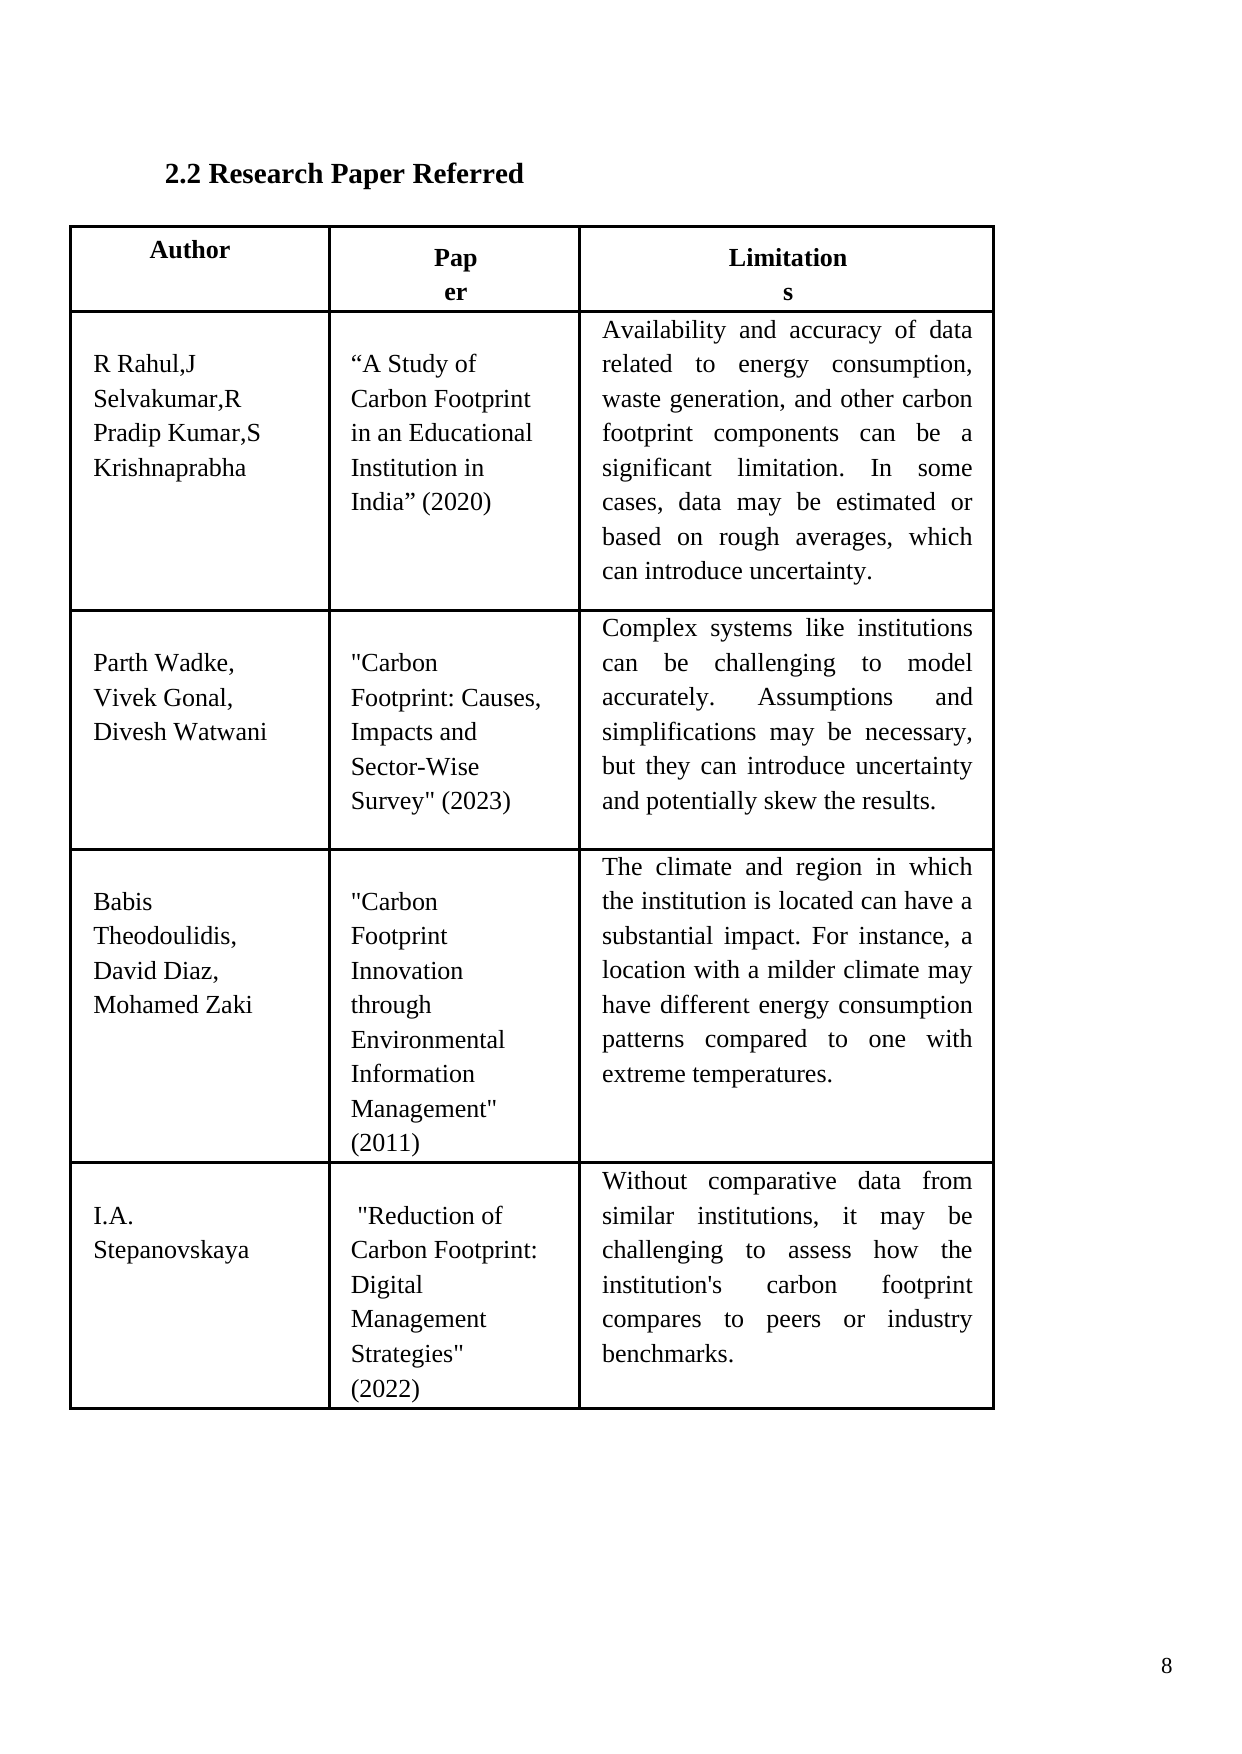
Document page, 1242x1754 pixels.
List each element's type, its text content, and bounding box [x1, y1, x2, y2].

table_cell Babis Theodoulidis, David Diaz, Mohamed Zaki [72, 851, 328, 1161]
table_cell "Reduction of Carbon Footprint: Digital Management Strategies" (2022) [331, 1164, 578, 1407]
table_header Limitations [581, 228, 992, 310]
table_header Author [72, 228, 328, 310]
table_cell "Carbon Footprint: Causes, Impacts and Sector-Wise Survey" (2023) [331, 612, 578, 847]
table_cell Availability and accuracy of data related to energy consumption, waste generation, and other carbon footprint components can be a significant limitation. In some cases, data may be estimated or based on rough averages, which can introduce uncertainty. [581, 313, 992, 609]
table_header Paper [331, 228, 578, 310]
table_cell The climate and region in which the institution is located can have a substantial impact. For instance, a location with a milder climate may have different energy consumption patterns compared to one with extreme temperatures. [581, 851, 992, 1161]
table_cell R Rahul,J Selvakumar,R Pradip Kumar,S Krishnaprabha [72, 313, 328, 609]
table_cell I.A. Stepanovskaya [72, 1164, 328, 1407]
table_cell Parth Wadke, Vivek Gonal, Divesh Watwani [72, 612, 328, 847]
table_cell Complex systems like institutions can be challenging to model accurately. Assumptions and simplifications may be necessary, but they can introduce uncertainty and potentially skew the results. [581, 612, 992, 847]
table_cell “A Study of Carbon Footprint in an Educational Institution in India” (2020) [331, 313, 578, 609]
table_cell Without comparative data from similar institutions, it may be challenging to assess how the institution's carbon footprint compares to peers or industry benchmarks. [581, 1164, 992, 1407]
table_cell "Carbon Footprint Innovation through Environmental Information Management" (2011) [331, 851, 578, 1161]
text 2.2 Research Paper Referred [164, 156, 1139, 190]
